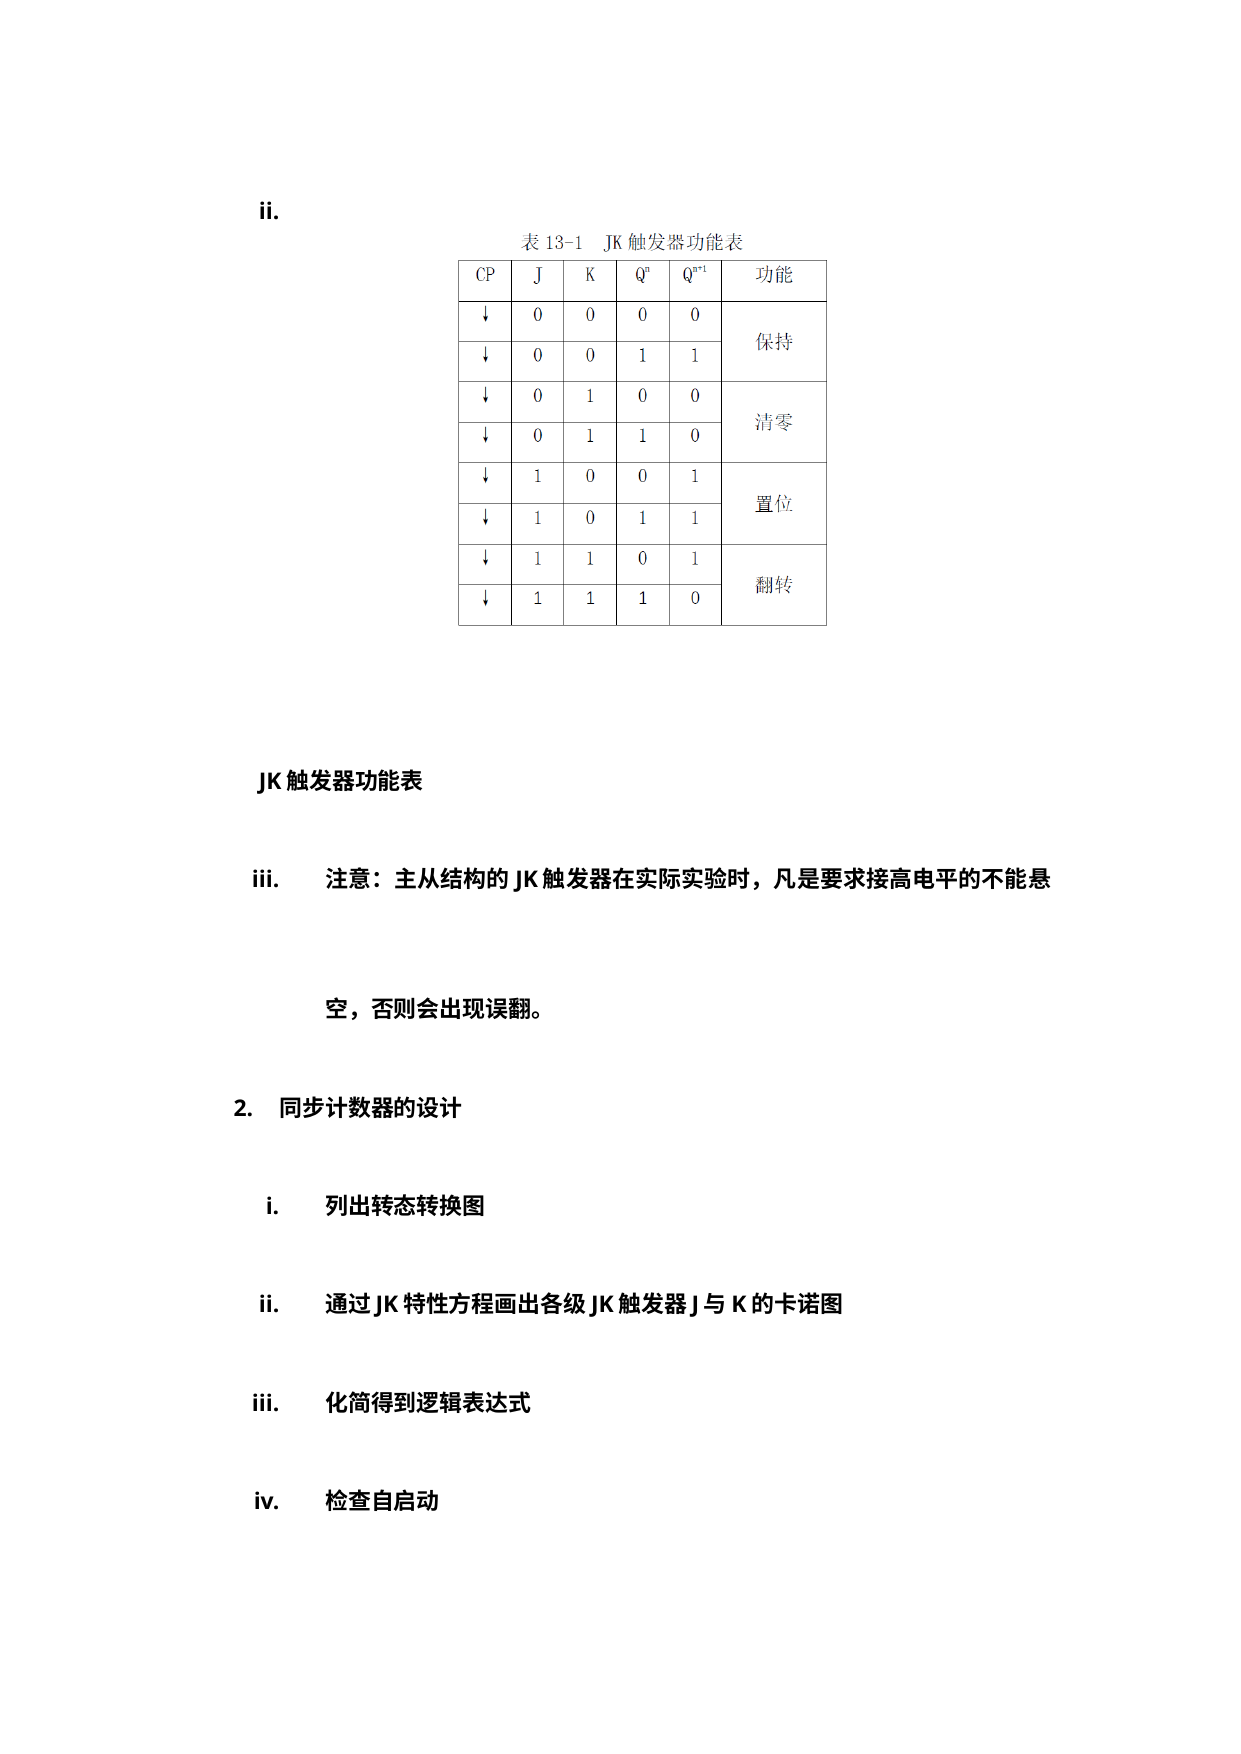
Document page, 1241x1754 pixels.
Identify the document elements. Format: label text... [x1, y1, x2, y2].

list 同步计数器的设计 [233, 1073, 1053, 1138]
picture [446, 224, 846, 669]
list 注意：主从结构的JK触发器在实际实验时，凡是要求接高电平的不能悬空，否则会出现误翻。 [279, 845, 1053, 1040]
list 通过JK特性方程画出各级JK触发器J与K的卡诺图 [279, 1270, 1053, 1335]
list 检查自启动 [279, 1467, 1053, 1532]
list 化简得到逻辑表达式 [279, 1368, 1053, 1433]
list 列出转态转换图 [279, 1172, 1053, 1237]
